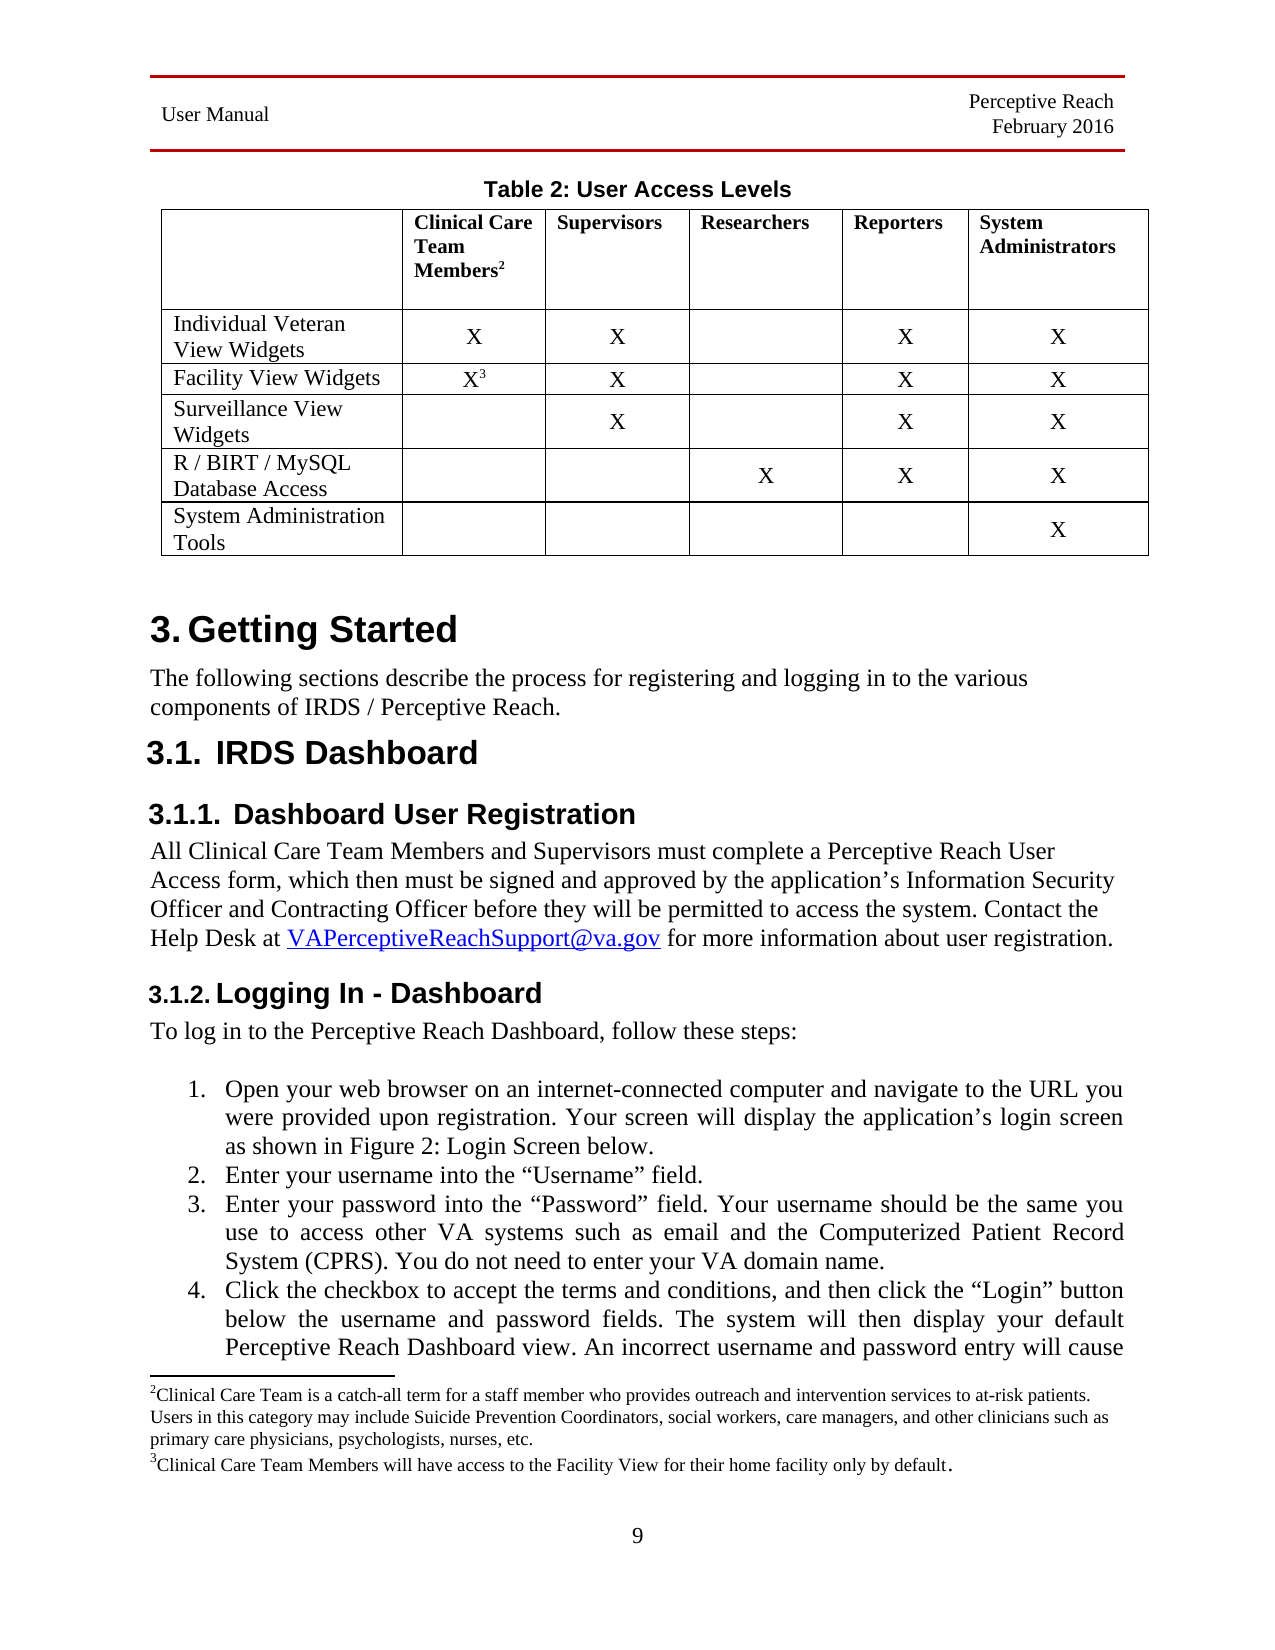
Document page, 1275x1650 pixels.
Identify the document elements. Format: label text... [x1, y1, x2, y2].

table_cell [690, 503, 842, 555]
table_header Reporters [843, 210, 968, 309]
table_cell [546, 503, 689, 555]
table_cell [690, 364, 842, 394]
list Enter your username into the “Username” field. [187, 1160, 1125, 1189]
table_cell X [969, 364, 1148, 394]
subtitle Getting Started [150, 608, 1125, 651]
text All Clinical Care Team Members and Supervisors must complete a Perceptive Reach User Access form, which then must be signed and approved by the application’s Information Security Officer and Contracting Officer before they will be permitted to access the system. Contact the Help Desk at VAPerceptiveReachSupport@va.gov for more information about user registration. [150, 836, 1125, 951]
table_cell [843, 503, 968, 555]
table_cell X [843, 395, 968, 448]
table_cell Facility View Widgets [162, 364, 402, 394]
list Enter your password into the “Password” field. Your username should be the same you use to access other VA systems such as email and the Computerized Patient Record System (CPRS). You do not need to enter your VA domain name. [187, 1189, 1125, 1275]
table_cell X [843, 364, 968, 394]
subtitle Logging In - Dashboard [148, 976, 1125, 1010]
table_header [162, 210, 402, 309]
table_cell X [546, 310, 689, 363]
table_cell Individual Veteran View Widgets [162, 310, 402, 363]
list Open your web browser on an internet-connected computer and navigate to the URL you were provided upon registration. Your screen will display the application’s login screen as shown in Figure 2: Login Screen below. [187, 1074, 1125, 1160]
table_cell X [969, 395, 1148, 448]
table_cell X [969, 310, 1148, 363]
table_cell [690, 310, 842, 363]
table_cell X [403, 364, 545, 394]
table_cell X [843, 449, 968, 501]
table_header Researchers [690, 210, 842, 309]
text Table 2: User Access Levels [150, 176, 1125, 202]
table_header Clinical Care Team Members [403, 210, 545, 309]
text To log in to the Perceptive Reach Dashboard, follow these steps: [150, 1016, 1125, 1045]
table_cell [690, 395, 842, 448]
table_cell [403, 395, 545, 448]
table_cell X [969, 449, 1148, 501]
table_cell X [969, 503, 1148, 555]
table_cell [546, 449, 689, 501]
table_cell System Administration Tools [162, 503, 402, 555]
table_cell X [690, 449, 842, 501]
table_cell X [546, 364, 689, 394]
text The following sections describe the process for registering and logging in to the various components of IRDS / Perceptive Reach. [150, 663, 1125, 721]
table_header Supervisors [546, 210, 689, 309]
table_cell X [403, 310, 545, 363]
table_cell X [843, 310, 968, 363]
table_cell [403, 503, 545, 555]
subtitle Dashboard User Registration [148, 797, 1125, 830]
table_cell [403, 449, 545, 501]
table_cell Surveillance View Widgets [162, 395, 402, 448]
subtitle IRDS Dashboard [146, 733, 1125, 772]
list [187, 1275, 1125, 1361]
table_cell R / BIRT / MySQL Database Access [162, 449, 402, 501]
table_cell X [546, 395, 689, 448]
table_header System Administrators [969, 210, 1148, 309]
